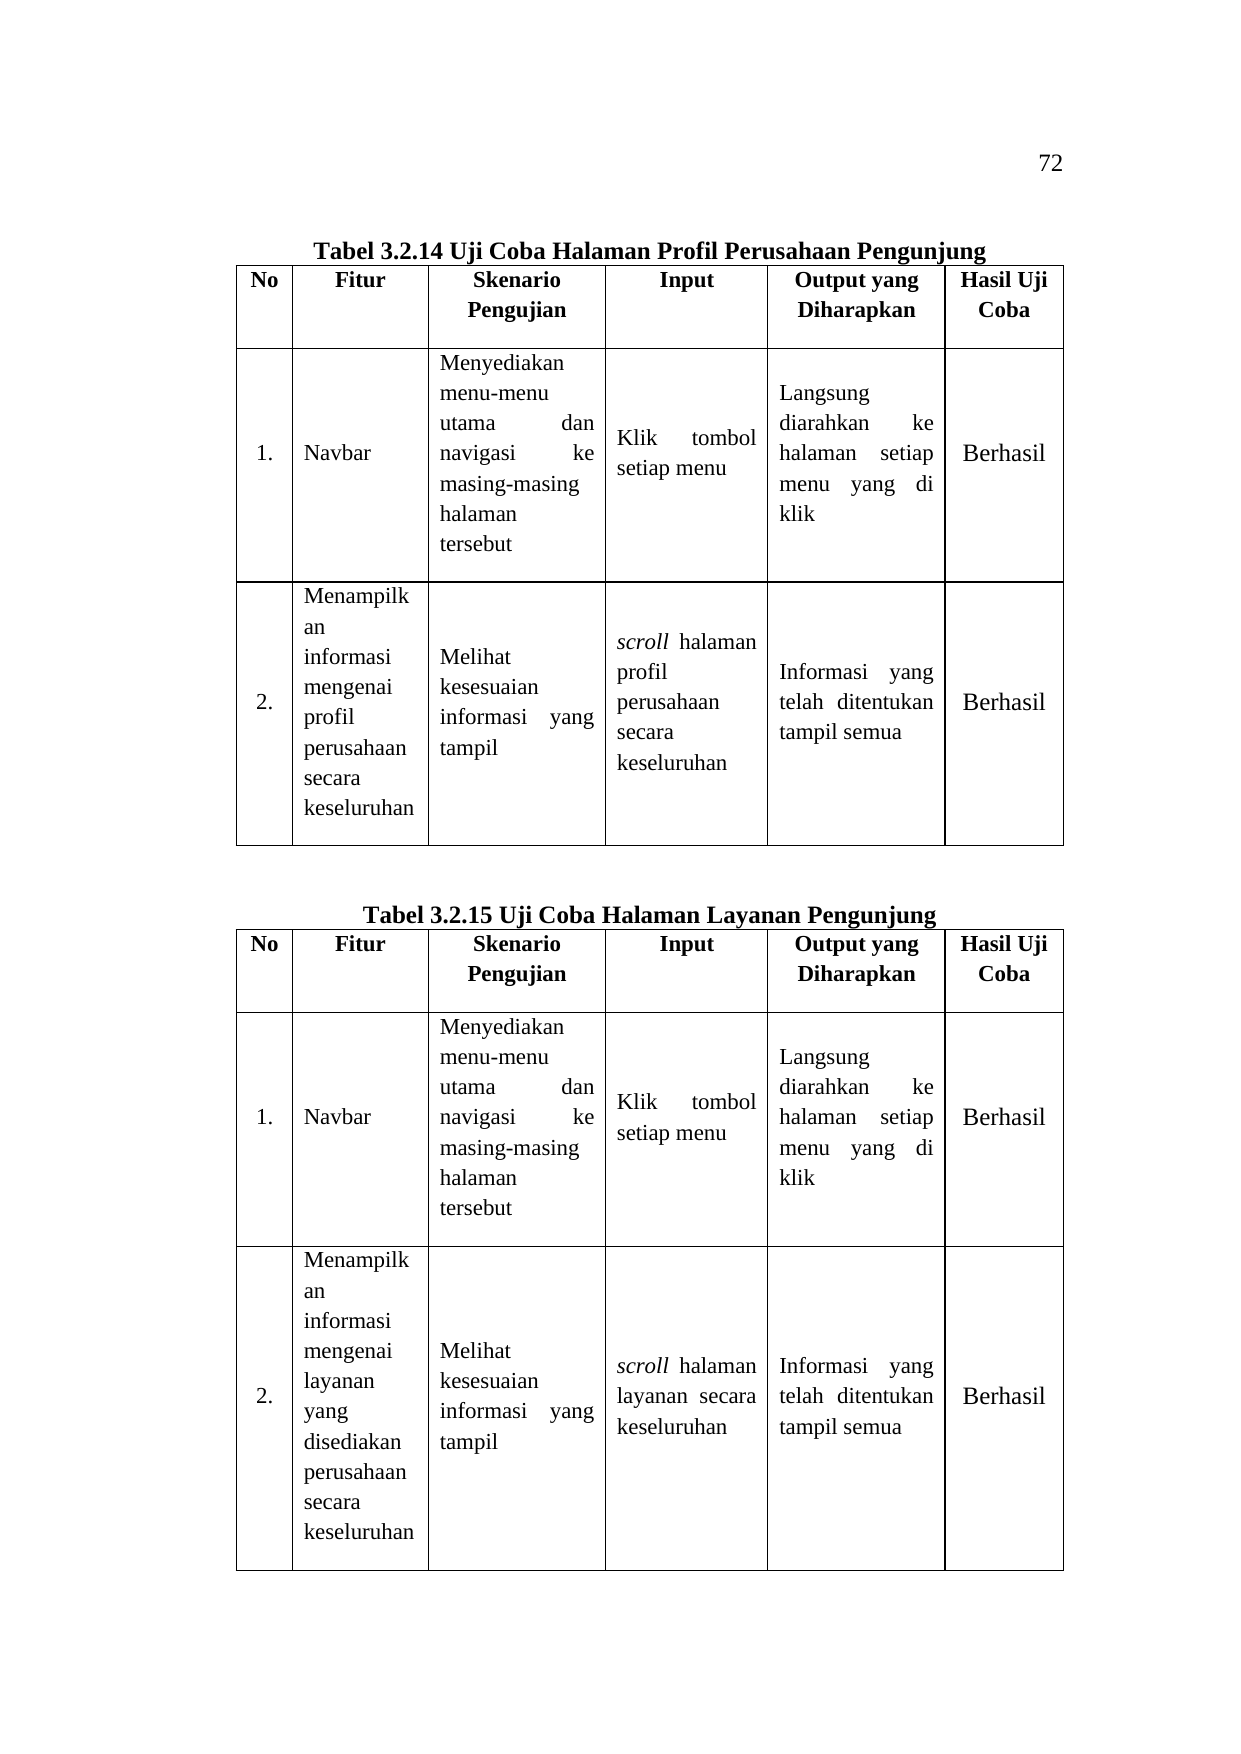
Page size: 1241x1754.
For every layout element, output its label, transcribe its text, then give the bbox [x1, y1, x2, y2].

table_cell Langsung diarahkan ke halaman setiap menu yang di klik [768, 1013, 944, 1246]
table_cell Menampilkan informasi mengenai profil perusahaan secara keseluruhan [293, 583, 428, 845]
table_cell scroll halaman layanan secara keseluruhan [606, 1247, 767, 1570]
table_cell Menyediakan menu-menu utama dan navigasi ke masing-masing halaman tersebut [429, 1013, 605, 1246]
table_cell Informasi yang telah ditentukan tampil semua [768, 583, 944, 845]
table_header No [237, 266, 292, 348]
table_header Output yang Diharapkan [768, 930, 944, 1012]
table_cell Berhasil [946, 583, 1063, 845]
table_header No [237, 930, 292, 1012]
table_cell 2. [237, 583, 292, 845]
table_cell Melihat kesesuaian informasi yang tampil [429, 1247, 605, 1570]
table_cell Informasi yang telah ditentukan tampil semua [768, 1247, 944, 1570]
table_cell Berhasil [946, 1247, 1063, 1570]
table_cell 2. [237, 1247, 292, 1570]
table_cell Navbar [293, 1013, 428, 1246]
table_header Output yang Diharapkan [768, 266, 944, 348]
table_header Hasil Uji Coba [946, 266, 1063, 348]
text Tabel 3.2.14 Uji Coba Halaman Profil Perusahaan Pengunjung [236, 236, 1063, 265]
table_cell Menampilkan informasi mengenai layanan yang disediakan perusahaan secara keseluruhan [293, 1247, 428, 1570]
table_cell 1. [237, 349, 292, 581]
table_cell Langsung diarahkan ke halaman setiap menu yang di klik [768, 349, 944, 581]
table_cell scroll halaman profil perusahaan secara keseluruhan [606, 583, 767, 845]
table_cell Melihat kesesuaian informasi yang tampil [429, 583, 605, 845]
table_header Skenario Pengujian [429, 266, 605, 348]
table_cell Berhasil [946, 349, 1063, 581]
table_cell Berhasil [946, 1013, 1063, 1246]
table_header Input [606, 266, 767, 348]
text Tabel 3.2.15 Uji Coba Halaman Layanan Pengunjung [236, 900, 1063, 929]
table_header Input [606, 930, 767, 1012]
table_cell Klik tombol setiap menu [606, 349, 767, 581]
table_cell Klik tombol setiap menu [606, 1013, 767, 1246]
table_header Hasil Uji Coba [946, 930, 1063, 1012]
table_cell Navbar [293, 349, 428, 581]
table_header Skenario Pengujian [429, 930, 605, 1012]
table_header Fitur [293, 930, 428, 1012]
table_cell 1. [237, 1013, 292, 1246]
table_header Fitur [293, 266, 428, 348]
table_cell Menyediakan menu-menu utama dan navigasi ke masing-masing halaman tersebut [429, 349, 605, 581]
